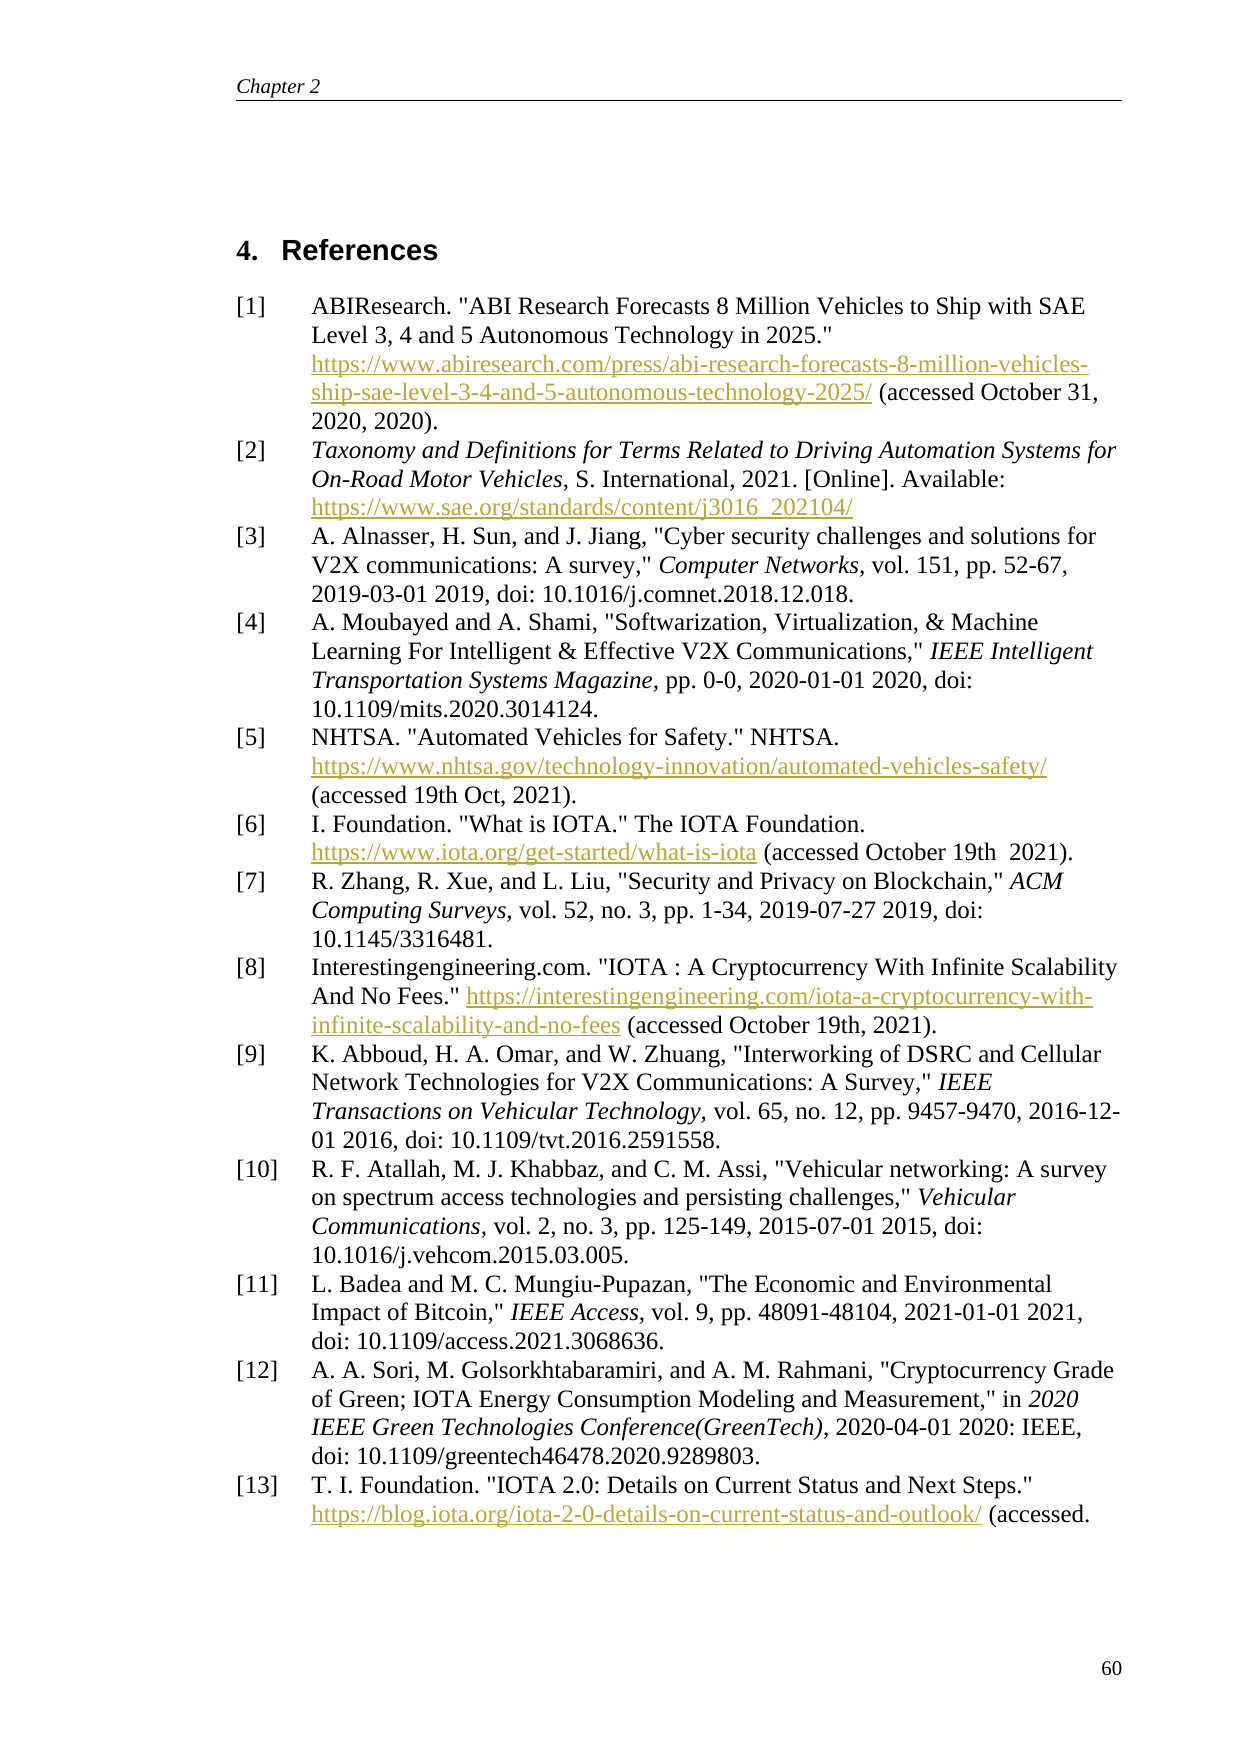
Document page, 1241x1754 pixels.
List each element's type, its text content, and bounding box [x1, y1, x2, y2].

text [11] L. Badea and M. C. Mungiu-Pupazan, "The Economic and Environmental Impact of Bitcoin," IEEE Access, vol. 9, pp. 48091-48104, 2021-01-01 2021, doi: 10.1109/access.2021.3068636. [236, 1269, 1122, 1355]
text [4] A. Moubayed and A. Shami, "Softwarization, Virtualization, & Machine Learning For Intelligent & Effective V2X Communications," IEEE Intelligent Transportation Systems Magazine, pp. 0-0, 2020-01-01 2020, doi: 10.1109/mits.2020.3014124. [236, 607, 1122, 722]
text [1] ABIResearch. "ABI Research Forecasts 8 Million Vehicles to Ship with SAE Level 3, 4 and 5 Autonomous Technology in 2025." https://www.abiresearch.com/press/abi-research-forecasts-8-million-vehicles-ship-sae-level-3-4-and-5-autonomous-technology-2025/ (accessed October 31, 2020, 2020). [236, 291, 1122, 435]
text [7] R. Zhang, R. Xue, and L. Liu, "Security and Privacy on Blockchain," ACM Computing Surveys, vol. 52, no. 3, pp. 1-34, 2019-07-27 2019, doi: 10.1145/3316481. [236, 866, 1122, 952]
text [13] T. I. Foundation. "IOTA 2.0: Details on Current Status and Next Steps." https://blog.iota.org/iota-2-0-details-on-current-status-and-outlook/ (accessed. [236, 1470, 1122, 1527]
text [12] A. A. Sori, M. Golsorkhtabaramiri, and A. M. Rahmani, "Cryptocurrency Grade of Green; IOTA Energy Consumption Modeling and Measurement," in 2020 IEEE Green Technologies Conference(GreenTech), 2020-04-01 2020: IEEE, doi: 10.1109/greentech46478.2020.9289803. [236, 1355, 1122, 1470]
text [2] Taxonomy and Definitions for Terms Related to Driving Automation Systems for On-Road Motor Vehicles, S. International, 2021. [Online]. Available: https://www.sae.org/standards/content/j3016_202104/ [236, 435, 1122, 521]
text [5] NHTSA. "Automated Vehicles for Safety." NHTSA. https://www.nhtsa.gov/technology-innovation/automated-vehicles-safety/ (accessed 19th Oct, 2021). [236, 722, 1122, 809]
text [6] I. Foundation. "What is IOTA." The IOTA Foundation. https://www.iota.org/get-started/what-is-iota (accessed October 19th 2021). [236, 809, 1122, 866]
text [9] K. Abboud, H. A. Omar, and W. Zhuang, "Interworking of DSRC and Cellular Network Technologies for V2X Communications: A Survey," IEEE Transactions on Vehicular Technology, vol. 65, no. 12, pp. 9457-9470, 2016-12-01 2016, doi: 10.1109/tvt.2016.2591558. [236, 1039, 1122, 1154]
text [3] A. Alnasser, H. Sun, and J. Jiang, "Cyber security challenges and solutions for V2X communications: A survey," Computer Networks, vol. 151, pp. 52-67, 2019-03-01 2019, doi: 10.1016/j.comnet.2018.12.018. [236, 521, 1122, 607]
text [10] R. F. Atallah, M. J. Khabbaz, and C. M. Assi, "Vehicular networking: A survey on spectrum access technologies and persisting challenges," Vehicular Communications, vol. 2, no. 3, pp. 125-149, 2015-07-01 2015, doi: 10.1016/j.vehcom.2015.03.005. [236, 1154, 1122, 1269]
subtitle References [236, 232, 1122, 266]
text [8] Interestingengineering.com. "IOTA : A Cryptocurrency With Infinite Scalability And No Fees." https://interestingengineering.com/iota-a-cryptocurrency-with-infinite-scalability-and-no-fees (accessed October 19th, 2021). [236, 952, 1122, 1039]
